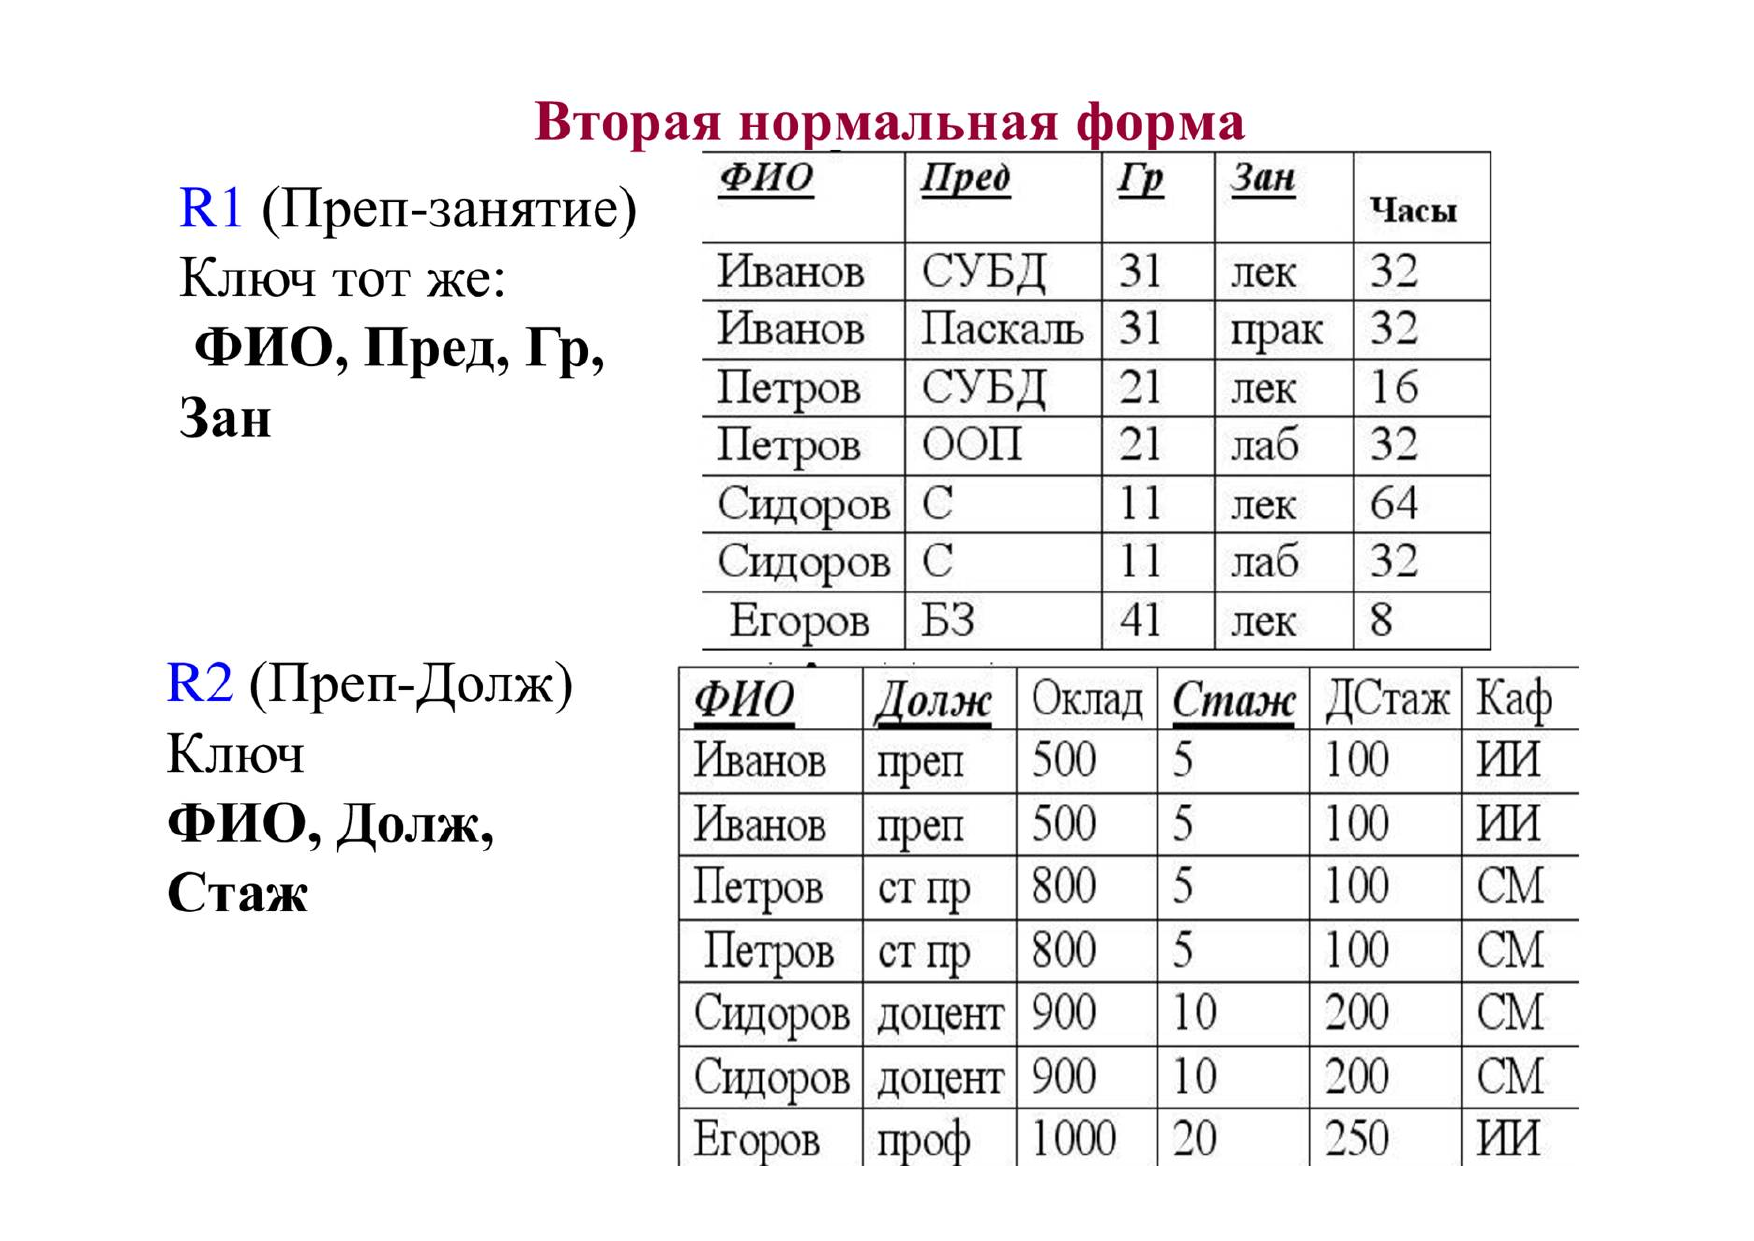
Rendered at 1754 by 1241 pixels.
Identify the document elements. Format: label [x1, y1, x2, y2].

picture [127, 75, 1627, 1166]
